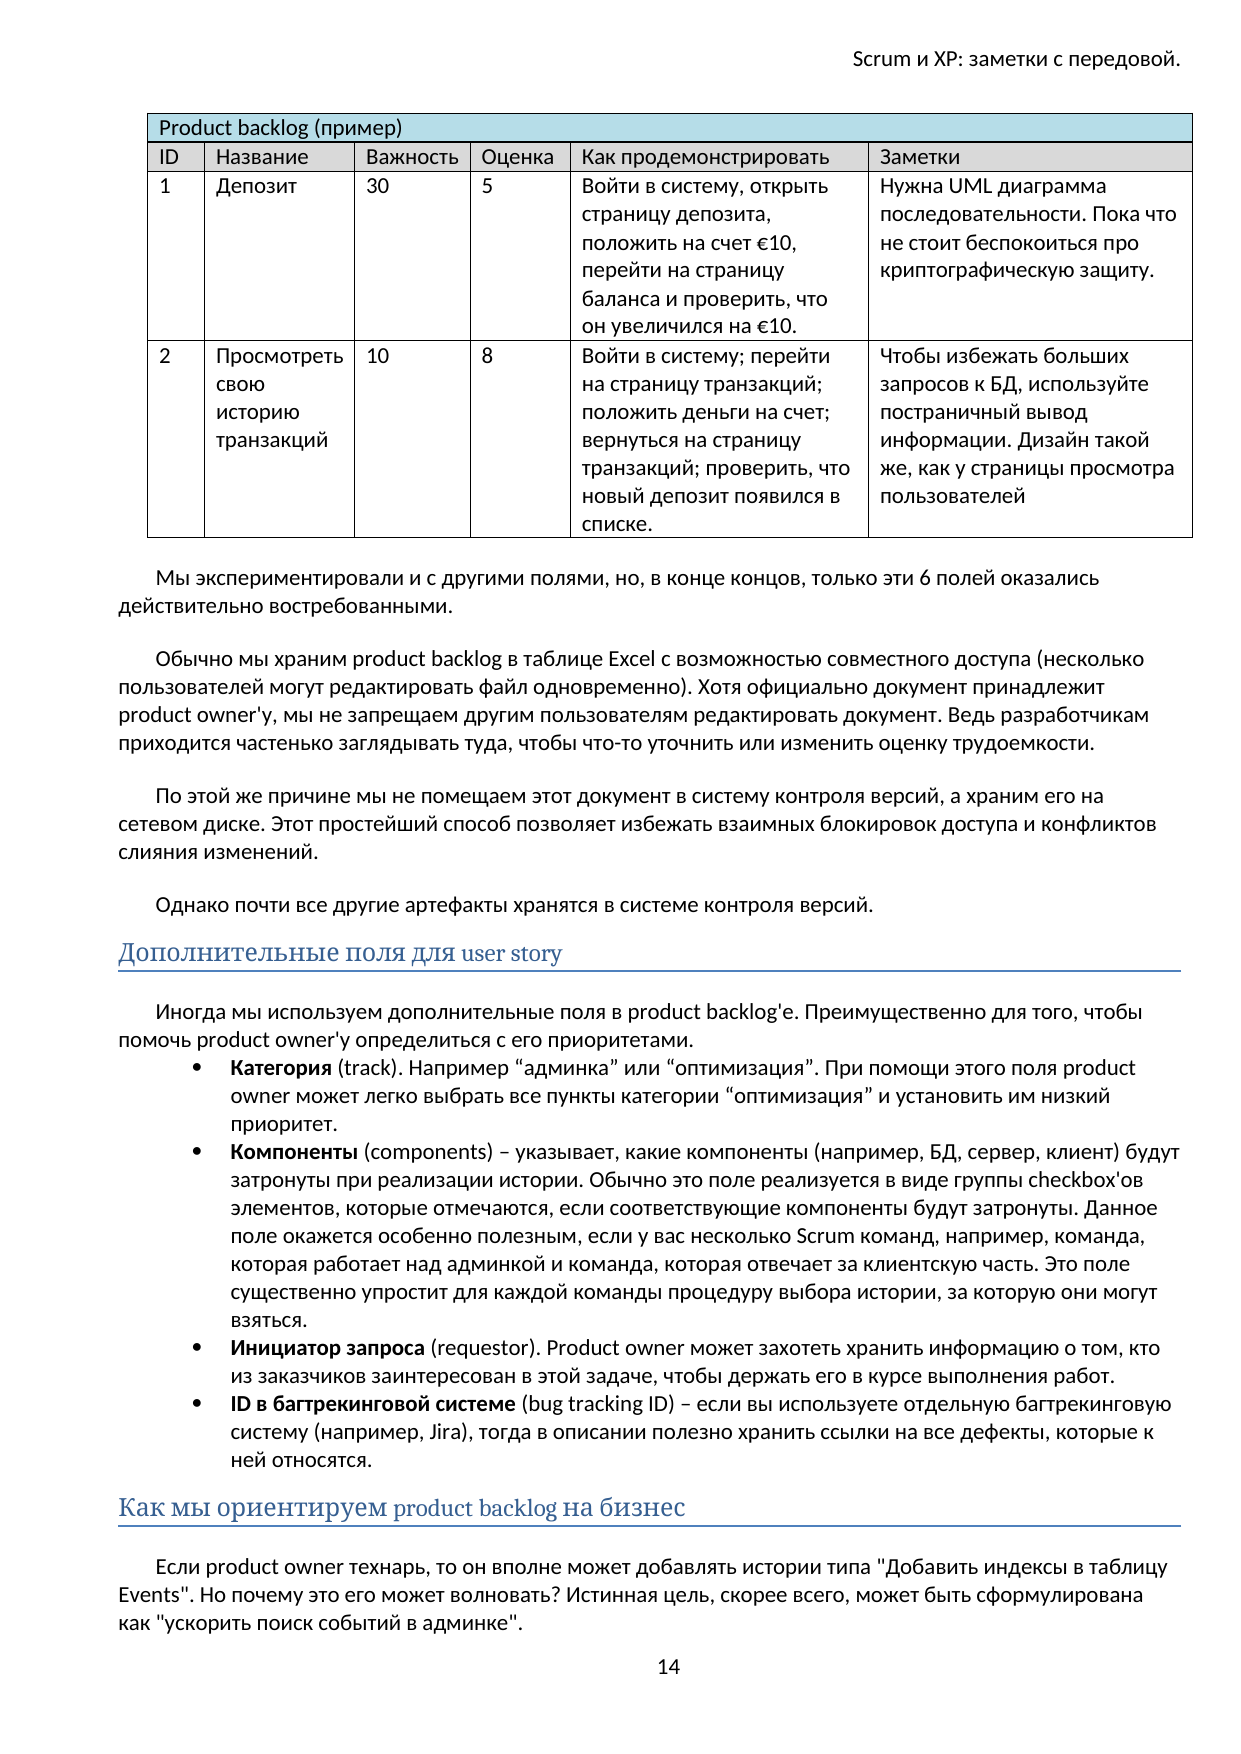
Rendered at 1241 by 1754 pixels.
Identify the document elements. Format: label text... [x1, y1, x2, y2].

text Обычно мы храним product backlog в таблице Excel с возможностью совместного доступа (несколько пользователей могут редактировать файл одновременно). Хотя официально документ принадлежит product owner'у, мы не запрещаем другим пользователям редактировать документ. Ведь разработчикам приходится частенько заглядывать туда, чтобы что-то уточнить или изменить оценку трудоемкости. [118, 644, 1181, 756]
text Если product owner технарь, то он вполне может добавлять истории типа "Добавить индексы в таблицу Events". Но почему это его может волновать? Истинная цель, скорее всего, может быть сформулирована как "ускорить поиск событий в админке". [118, 1552, 1181, 1636]
table_cell 1 [148, 172, 204, 340]
list Инициатор запроса (requestor). Product owner может захотеть хранить информацию о том, кто из заказчиков заинтересован в этой задаче, чтобы держать его в курсе выполнения работ. [193, 1333, 1181, 1389]
table_cell 8 [471, 341, 570, 537]
text Иногда мы используем дополнительные поля в product backlog'е. Преимущественно для того, чтобы помочь product owner'у определиться с его приоритетами. [118, 997, 1181, 1053]
table_cell Войти в систему; перейти на страницу транзакций; положить деньги на счет; вернуться на страницу транзакций; проверить, что новый депозит появился в списке. [571, 341, 868, 537]
table_cell Название [205, 143, 354, 171]
table_cell Просмотреть свою историю транзакций [205, 341, 354, 537]
table_cell ID [148, 143, 204, 171]
table_cell 10 [355, 341, 470, 537]
table_cell 30 [355, 172, 470, 340]
subtitle Дополнительные поля для user story [118, 939, 1181, 970]
list ID в багтрекинговой системе (bug tracking ID) – если вы используете отдельную багтрекинговую систему (например, Jira), тогда в описании полезно хранить ссылки на все дефекты, которые к ней относятся. [193, 1389, 1181, 1473]
table_cell 5 [471, 172, 570, 340]
table_cell Оценка [471, 143, 570, 171]
table_cell Заметки [869, 143, 1192, 171]
table_header Product backlog (пример) [148, 114, 1192, 141]
list Компоненты (components) – указывает, какие компоненты (например, БД, сервер, клиент) будут затронуты при реализации истории. Обычно это поле реализуется в виде группы checkbox'ов элементов, которые отмечаются, если соответствующие компоненты будут затронуты. Данное поле окажется особенно полезным, если у вас несколько Scrum команд, например, команда, которая работает над админкой и команда, которая отвечает за клиентскую часть. Это поле существенно упростит для каждой команды процедуру выбора истории, за которую они могут взяться. [193, 1137, 1181, 1333]
subtitle Как мы ориентируем product backlog на бизнес [118, 1494, 1181, 1525]
table_cell Депозит [205, 172, 354, 340]
table_cell Важность [355, 143, 470, 171]
text Мы экспериментировали и с другими полями, но, в конце концов, только эти 6 полей оказались действительно востребованными. [118, 563, 1181, 619]
text По этой же причине мы не помещаем этот документ в систему контроля версий, а храним его на сетевом диске. Этот простейший способ позволяет избежать взаимных блокировок доступа и конфликтов слияния изменений. [118, 781, 1181, 865]
table_cell Как продемонстрировать [571, 143, 868, 171]
table_cell Нужна UML диаграмма последовательности. Пока что не стоит беспокоиться про криптографическую защиту. [869, 172, 1192, 340]
text Однако почти все другие артефакты хранятся в системе контроля версий. [118, 890, 1181, 918]
table_cell Войти в систему, открыть страницу депозита, положить на счет €10, перейти на страницу баланса и проверить, что он увеличился на €10. [571, 172, 868, 340]
table_cell Чтобы избежать больших запросов к БД, используйте постраничный вывод информации. Дизайн такой же, как у страницы просмотра пользователей [869, 341, 1192, 537]
table_cell 2 [148, 341, 204, 537]
list Категория (track). Например “админка” или “оптимизация”. При помощи этого поля product owner может легко выбрать все пункты категории “оптимизация” и установить им низкий приоритет. [193, 1053, 1181, 1137]
